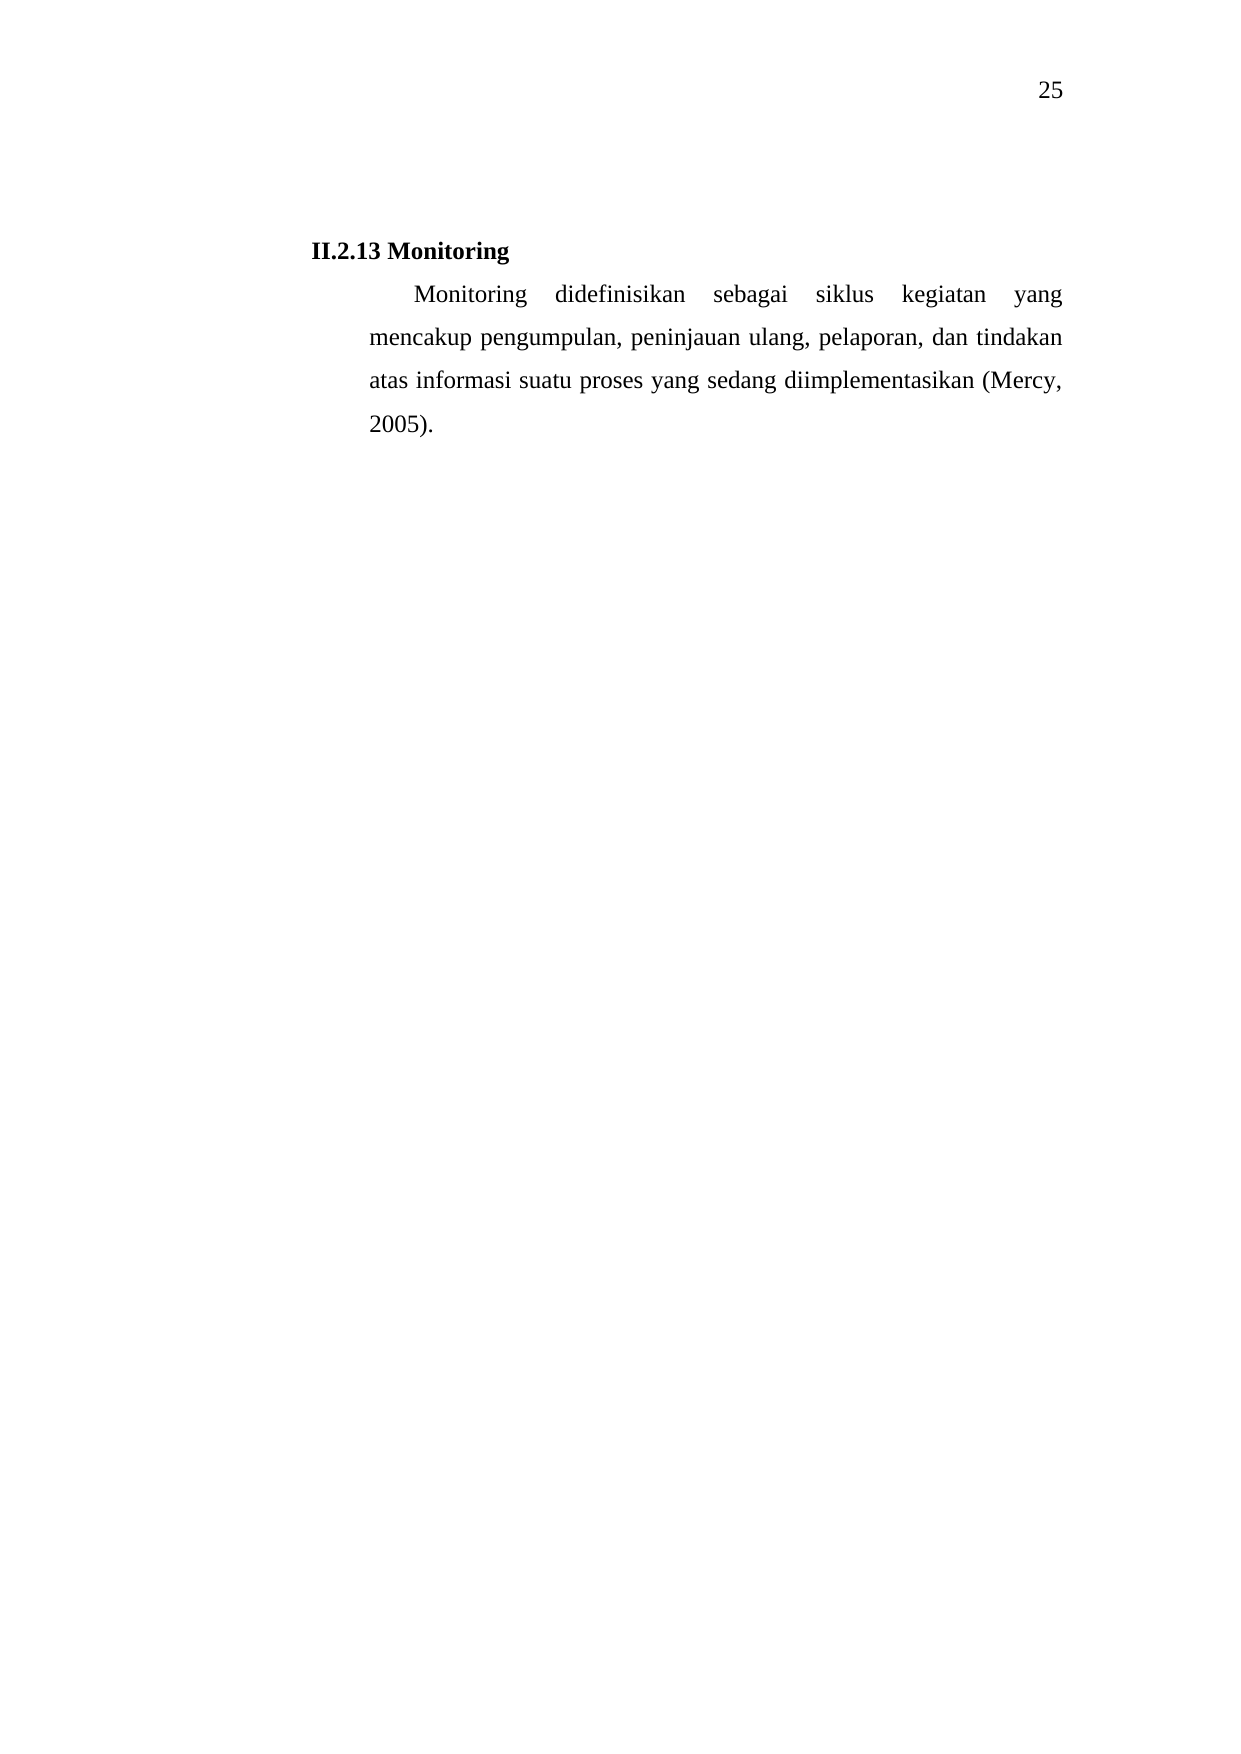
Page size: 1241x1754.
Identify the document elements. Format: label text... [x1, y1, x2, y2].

text Monitoring didefinisikan sebagai siklus kegiatan yang mencakup pengumpulan, peninjauan ulang, pelaporan, dan tindakan atas informasi suatu proses yang sedang diimplementasikan (Mercy, 2005). [369, 279, 1063, 437]
subtitle Monitoring [311, 236, 1063, 265]
